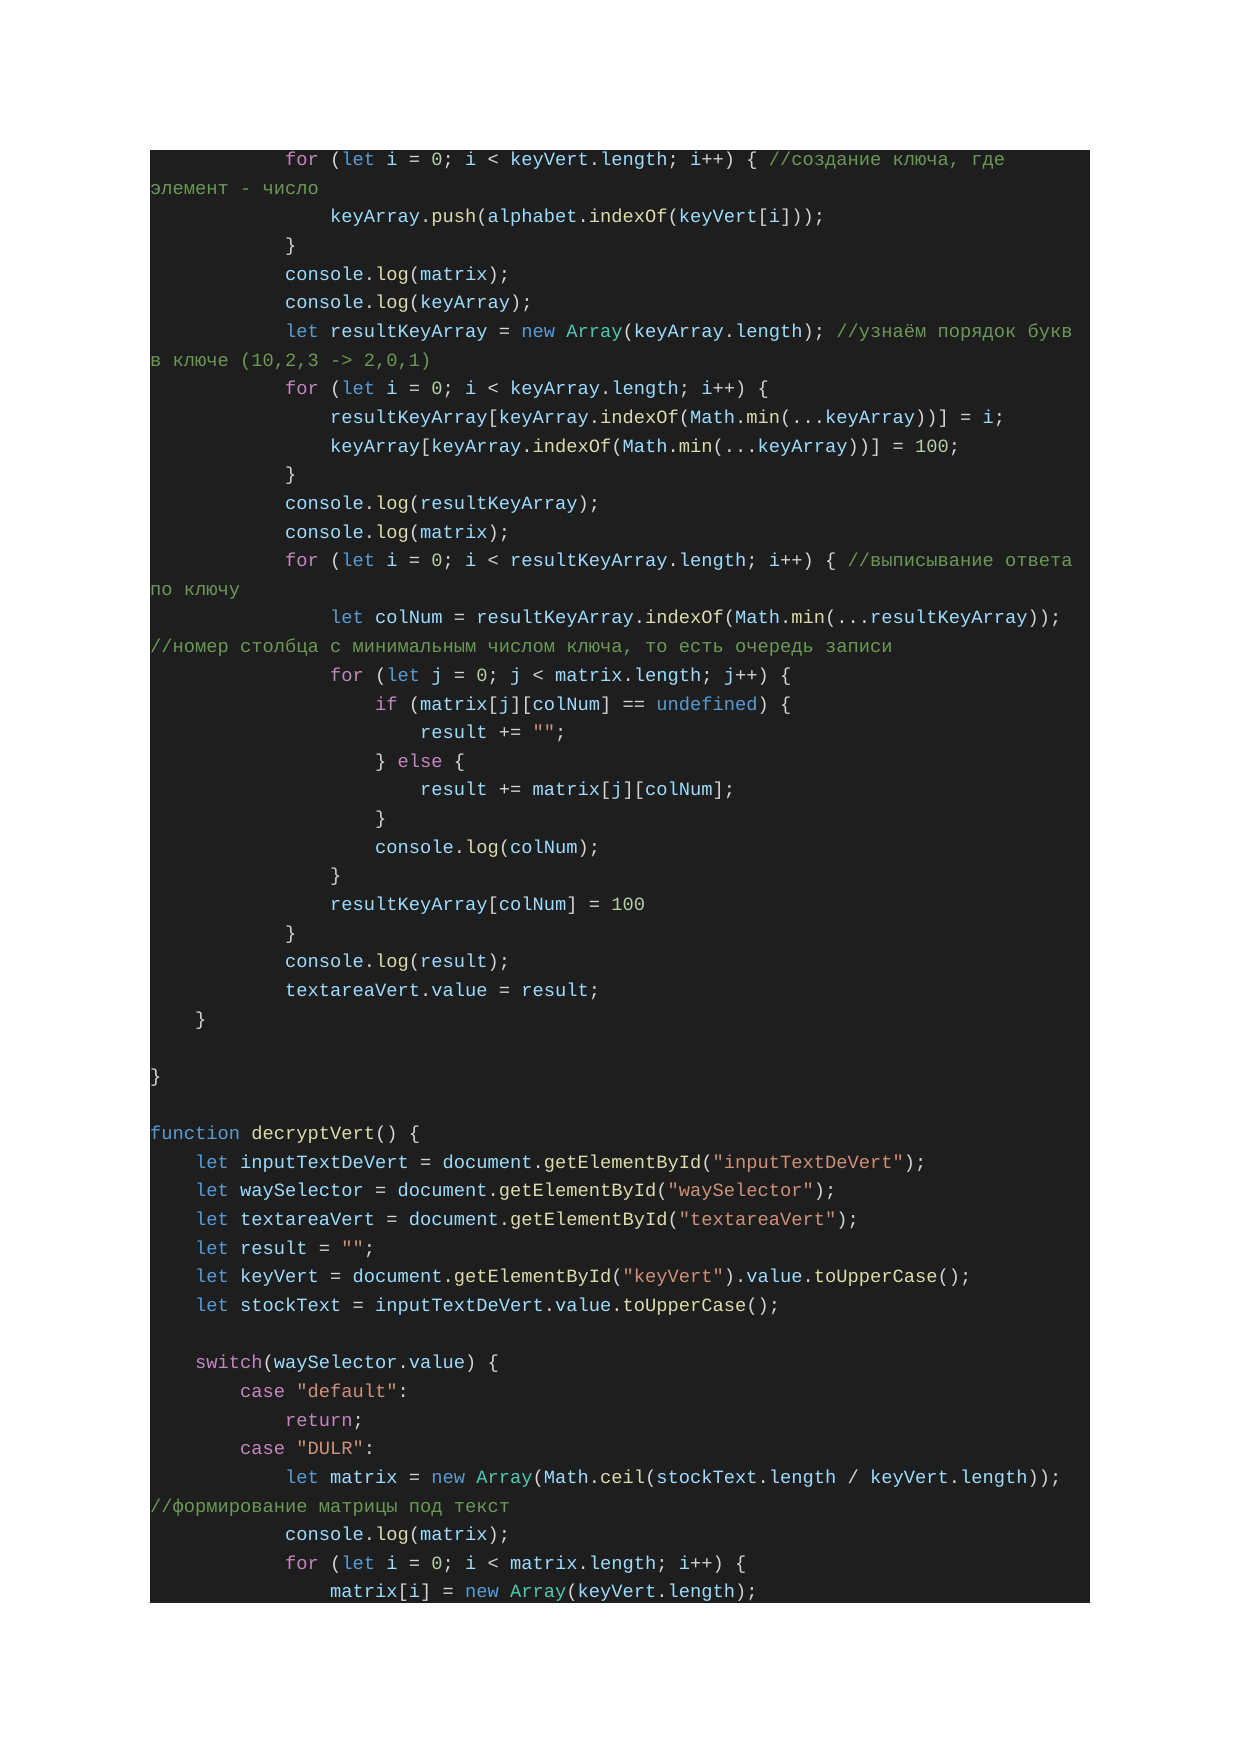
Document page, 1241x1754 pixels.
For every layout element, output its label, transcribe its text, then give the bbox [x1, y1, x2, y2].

text for (let i = 0; i < resultKeyArray.length; i++) { //выписывание ответа по ключу [150, 551, 1090, 601]
text console.log(resultKeyArray); [150, 494, 1090, 515]
text for (let i = 0; i < keyVert.length; i++) { //создание ключа, где элемент - число [150, 150, 1090, 200]
text console.log(result); [150, 952, 1090, 973]
text for (let i = 0; i < matrix.length; i++) { [150, 1554, 1090, 1575]
text } [150, 866, 1090, 887]
text let waySelector = document.getElementById("waySelector"); [150, 1181, 1090, 1202]
text matrix[i] = new Array(keyVert.length); [150, 1582, 1090, 1603]
text if (matrix[j][colNum] == undefined) { [150, 694, 1090, 716]
text let matrix = new Array(Math.ceil(stockText.length / keyVert.length)); //формирование матрицы под текст [150, 1468, 1090, 1518]
text } [150, 809, 1090, 830]
text for (let j = 0; j < matrix.length; j++) { [150, 666, 1090, 687]
text } [150, 923, 1090, 945]
text } [150, 1009, 1090, 1031]
text keyArray[keyArray.indexOf(Math.min(...keyArray))] = 100; [150, 436, 1090, 458]
text let colNum = resultKeyArray.indexOf(Math.min(...resultKeyArray)); //номер столбца с минимальным числом ключа, то есть очередь записи [150, 608, 1090, 658]
text resultKeyArray[keyArray.indexOf(Math.min(...keyArray))] = i; [150, 408, 1090, 429]
text console.log(matrix); [150, 1525, 1090, 1546]
text let inputTextDeVert = document.getElementById("inputTextDeVert"); [150, 1153, 1090, 1174]
text let keyVert = document.getElementById("keyVert").value.toUpperCase(); [150, 1267, 1090, 1288]
text let resultKeyArray = new Array(keyArray.length); //узнаём порядок букв в ключе (10,2,3 -> 2,0,1) [150, 322, 1090, 372]
text let stockText = inputTextDeVert.value.toUpperCase(); [150, 1296, 1090, 1317]
text } [150, 465, 1090, 486]
text case "default": [150, 1382, 1090, 1403]
text function decryptVert() { [150, 1124, 1090, 1145]
text case "DULR": [150, 1439, 1090, 1460]
text console.log(matrix); [150, 264, 1090, 286]
text } [150, 1067, 1090, 1088]
text } [150, 236, 1090, 257]
text keyArray.push(alphabet.indexOf(keyVert[i])); [150, 207, 1090, 228]
text console.log(matrix); [150, 522, 1090, 544]
text resultKeyArray[colNum] = 100 [150, 895, 1090, 916]
text let textareaVert = document.getElementById("textareaVert"); [150, 1210, 1090, 1231]
text } else { [150, 752, 1090, 773]
text let result = ""; [150, 1238, 1090, 1260]
text switch(waySelector.value) { [150, 1353, 1090, 1374]
text for (let i = 0; i < keyArray.length; i++) { [150, 379, 1090, 400]
text result += ""; [150, 723, 1090, 744]
text textareaVert.value = result; [150, 981, 1090, 1002]
text console.log(colNum); [150, 837, 1090, 859]
text console.log(keyArray); [150, 293, 1090, 314]
text return; [150, 1410, 1090, 1432]
text result += matrix[j][colNum]; [150, 780, 1090, 801]
